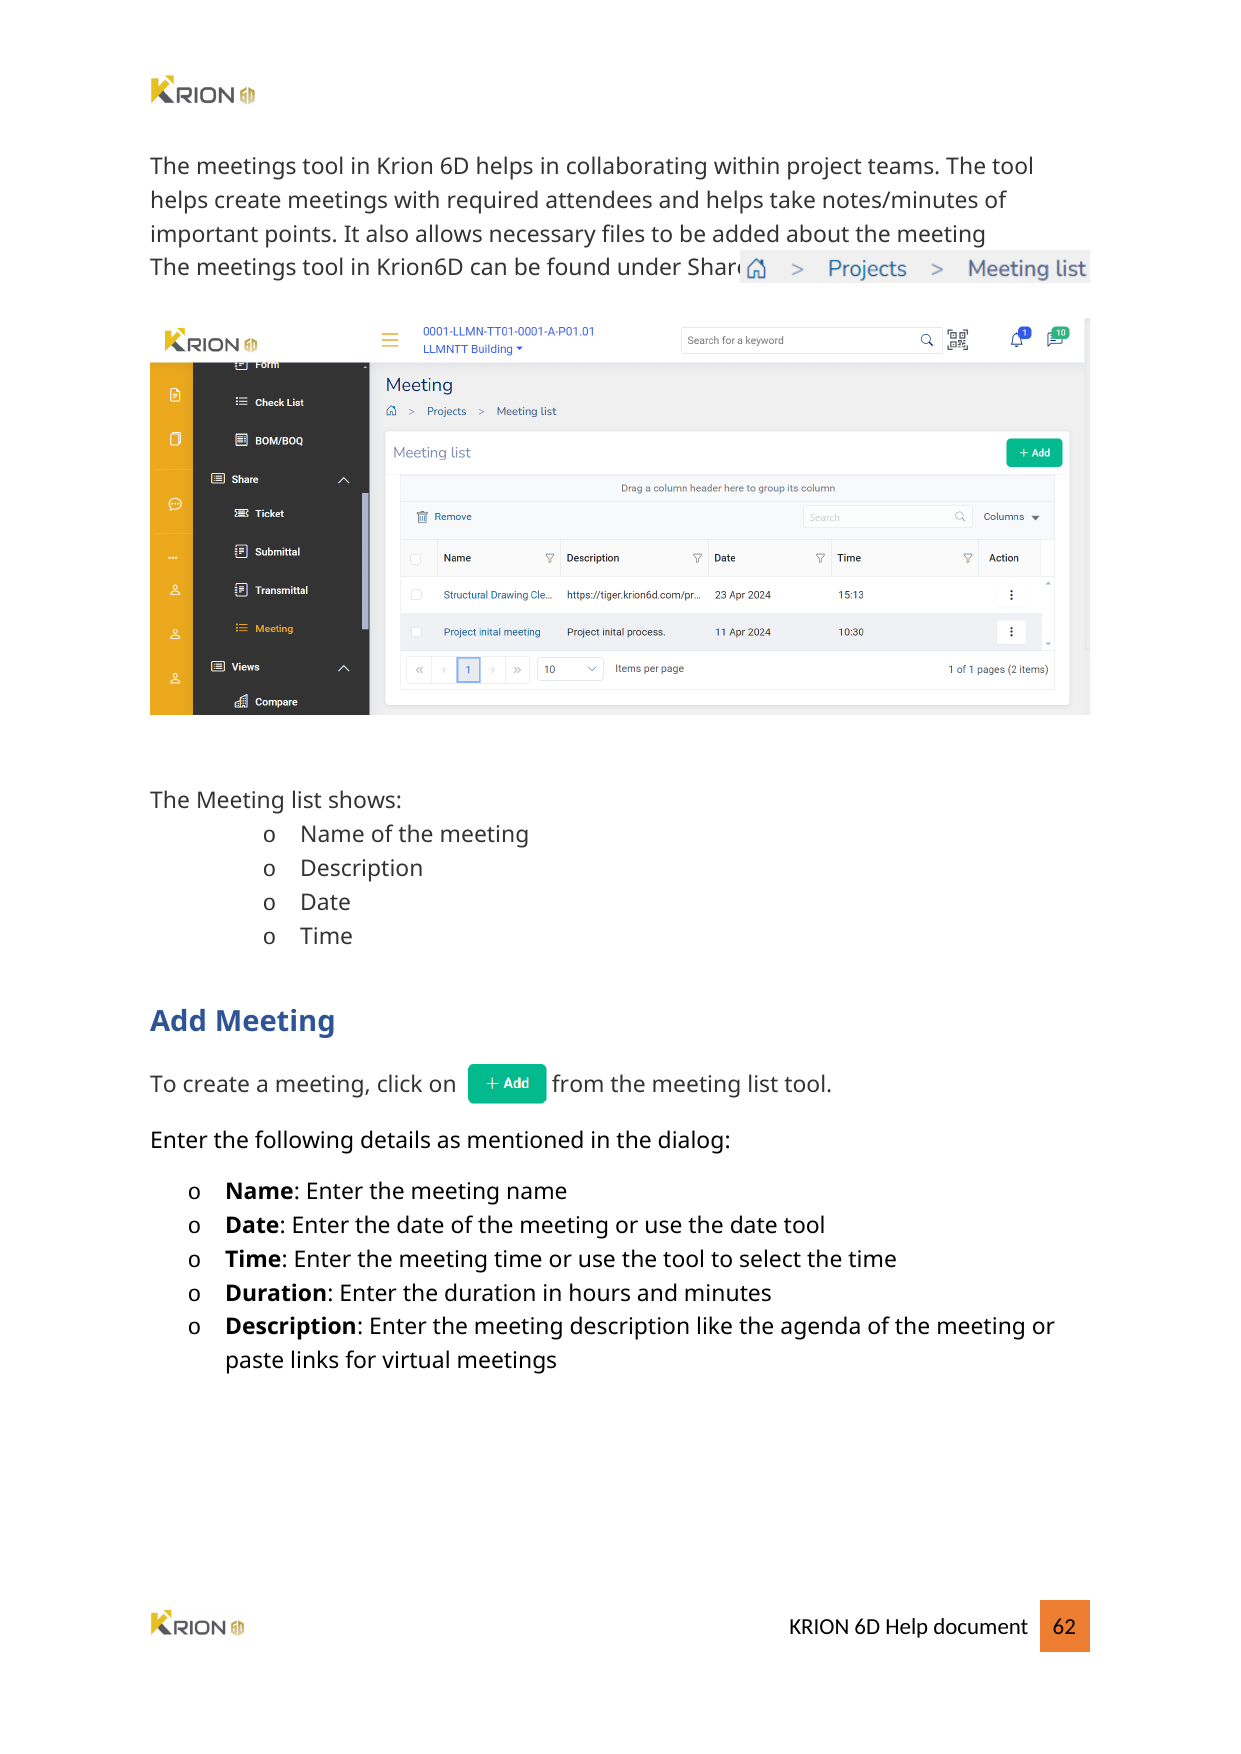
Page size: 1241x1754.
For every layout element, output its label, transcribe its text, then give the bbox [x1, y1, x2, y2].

text To create a meeting, click on from the meeting list tool. [150, 1068, 466, 1099]
text To create a meeting, click on from the meeting list tool. [547, 1068, 1090, 1099]
list Name of the meeting [262, 818, 1090, 849]
picture [466, 1061, 547, 1104]
picture [150, 73, 257, 107]
text The meetings tool in Krion 6D helps in collaborating within project teams. The tool helps create meetings with required attendees and helps take notes/minutes of important points. It also allows necessary files to be added about the meeting [150, 150, 1090, 249]
text Enter the following details as mentioned in the dialog: [150, 1124, 1090, 1156]
list Time: Enter the meeting time or use the tool to select the time [187, 1243, 1090, 1274]
list Name: Enter the meeting name [187, 1175, 1090, 1206]
list Time [262, 919, 1090, 951]
picture [150, 1608, 246, 1638]
text The Meeting list shows: [150, 784, 1090, 816]
list Date [262, 886, 1090, 917]
subtitle Add Meeting [150, 1000, 1090, 1040]
picture [740, 250, 1091, 283]
list Description [262, 852, 1090, 883]
list Duration: Enter the duration in hours and minutes [187, 1276, 1090, 1308]
list Date: Enter the date of the meeting or use the date tool [187, 1209, 1090, 1240]
picture [150, 318, 1091, 715]
text The meetings tool in Krion6D can be found under Share in [150, 251, 740, 282]
list Description: Enter the meeting description like the agenda of the meeting or paste links for virtual meetings [187, 1310, 1090, 1375]
